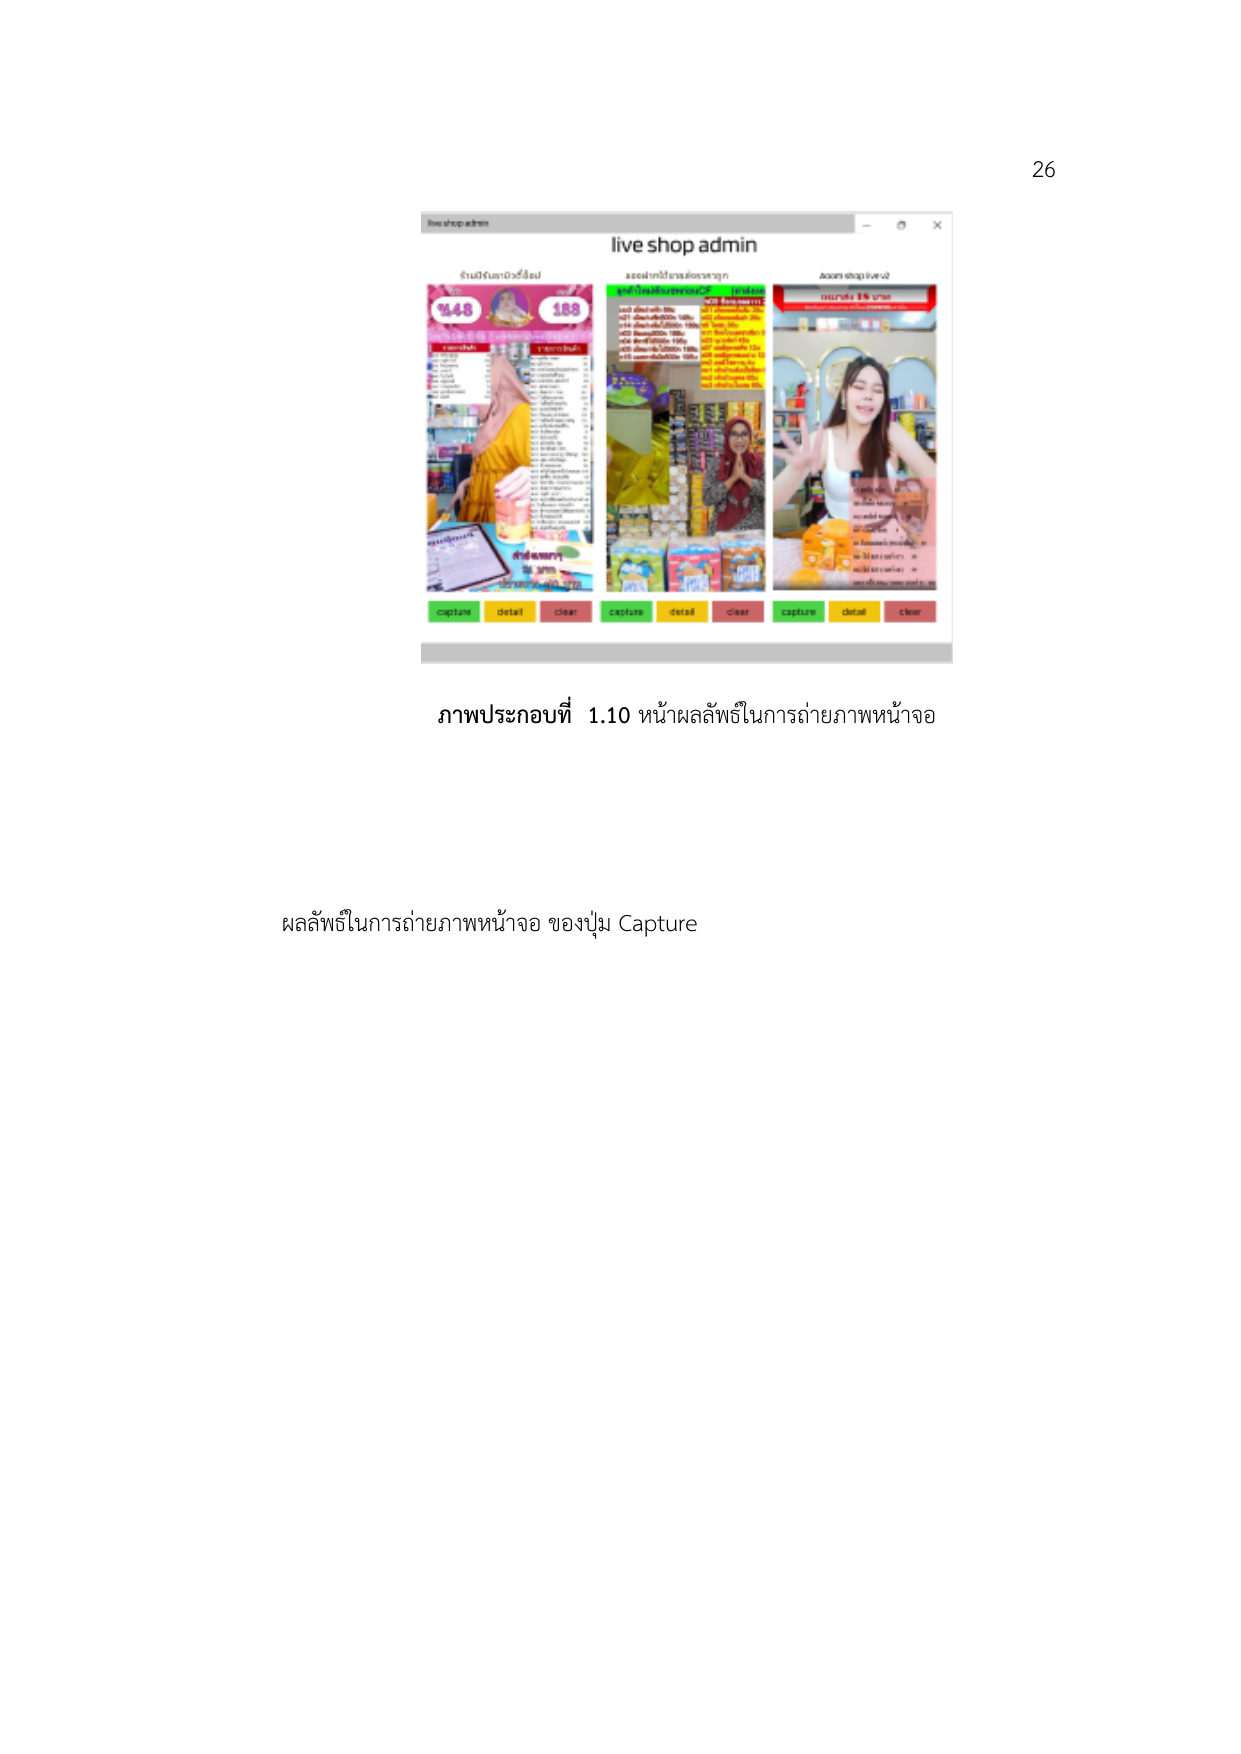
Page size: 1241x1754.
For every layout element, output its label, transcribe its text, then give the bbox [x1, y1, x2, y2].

text ภาพประกอบที่ 1.10 หน้าผลลัพธ์ในการถ่ายภาพหน้าจอ [207, 694, 1092, 738]
picture [421, 211, 953, 664]
text ผลลัพธ์ในการถ่ายภาพหน้าจอ ของปุ่ม Capture [207, 903, 1092, 947]
